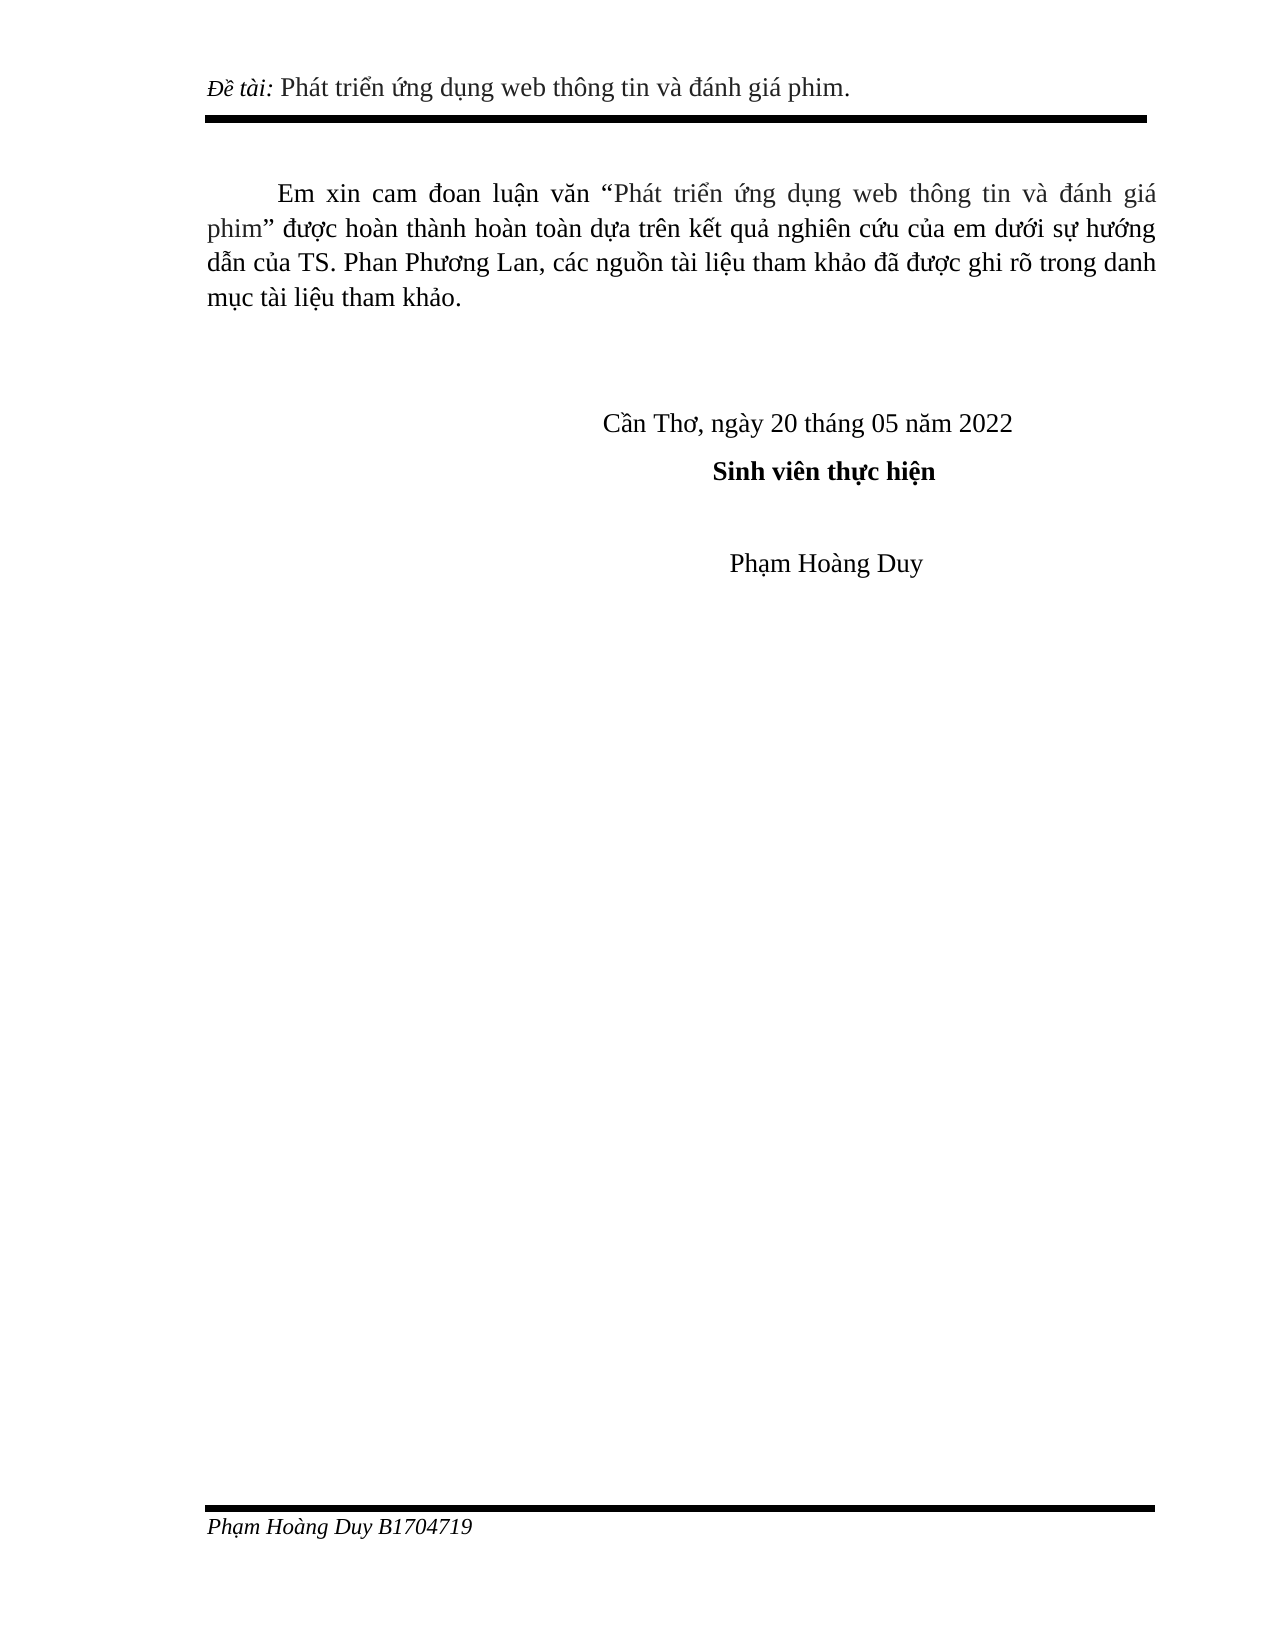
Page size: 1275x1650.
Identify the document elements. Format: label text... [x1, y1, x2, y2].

text Phạm Hoàng Duy [722, 547, 1157, 578]
text Sinh viên thực hiện [712, 455, 1157, 486]
text Cần Thơ, ngày 20 tháng 05 năm 2022 [207, 407, 1157, 438]
text Em xin cam đoan luận văn “Phát triển ứng dụng web thông tin và đánh giá phim” được hoàn thành hoàn toàn dựa trên kết quả nghiên cứu của em dưới sự hướng dẫn của TS. Phan Phương Lan, các nguồn tài liệu tham khảo đã được ghi rõ trong danh mục tài liệu tham khảo. [207, 177, 1157, 312]
